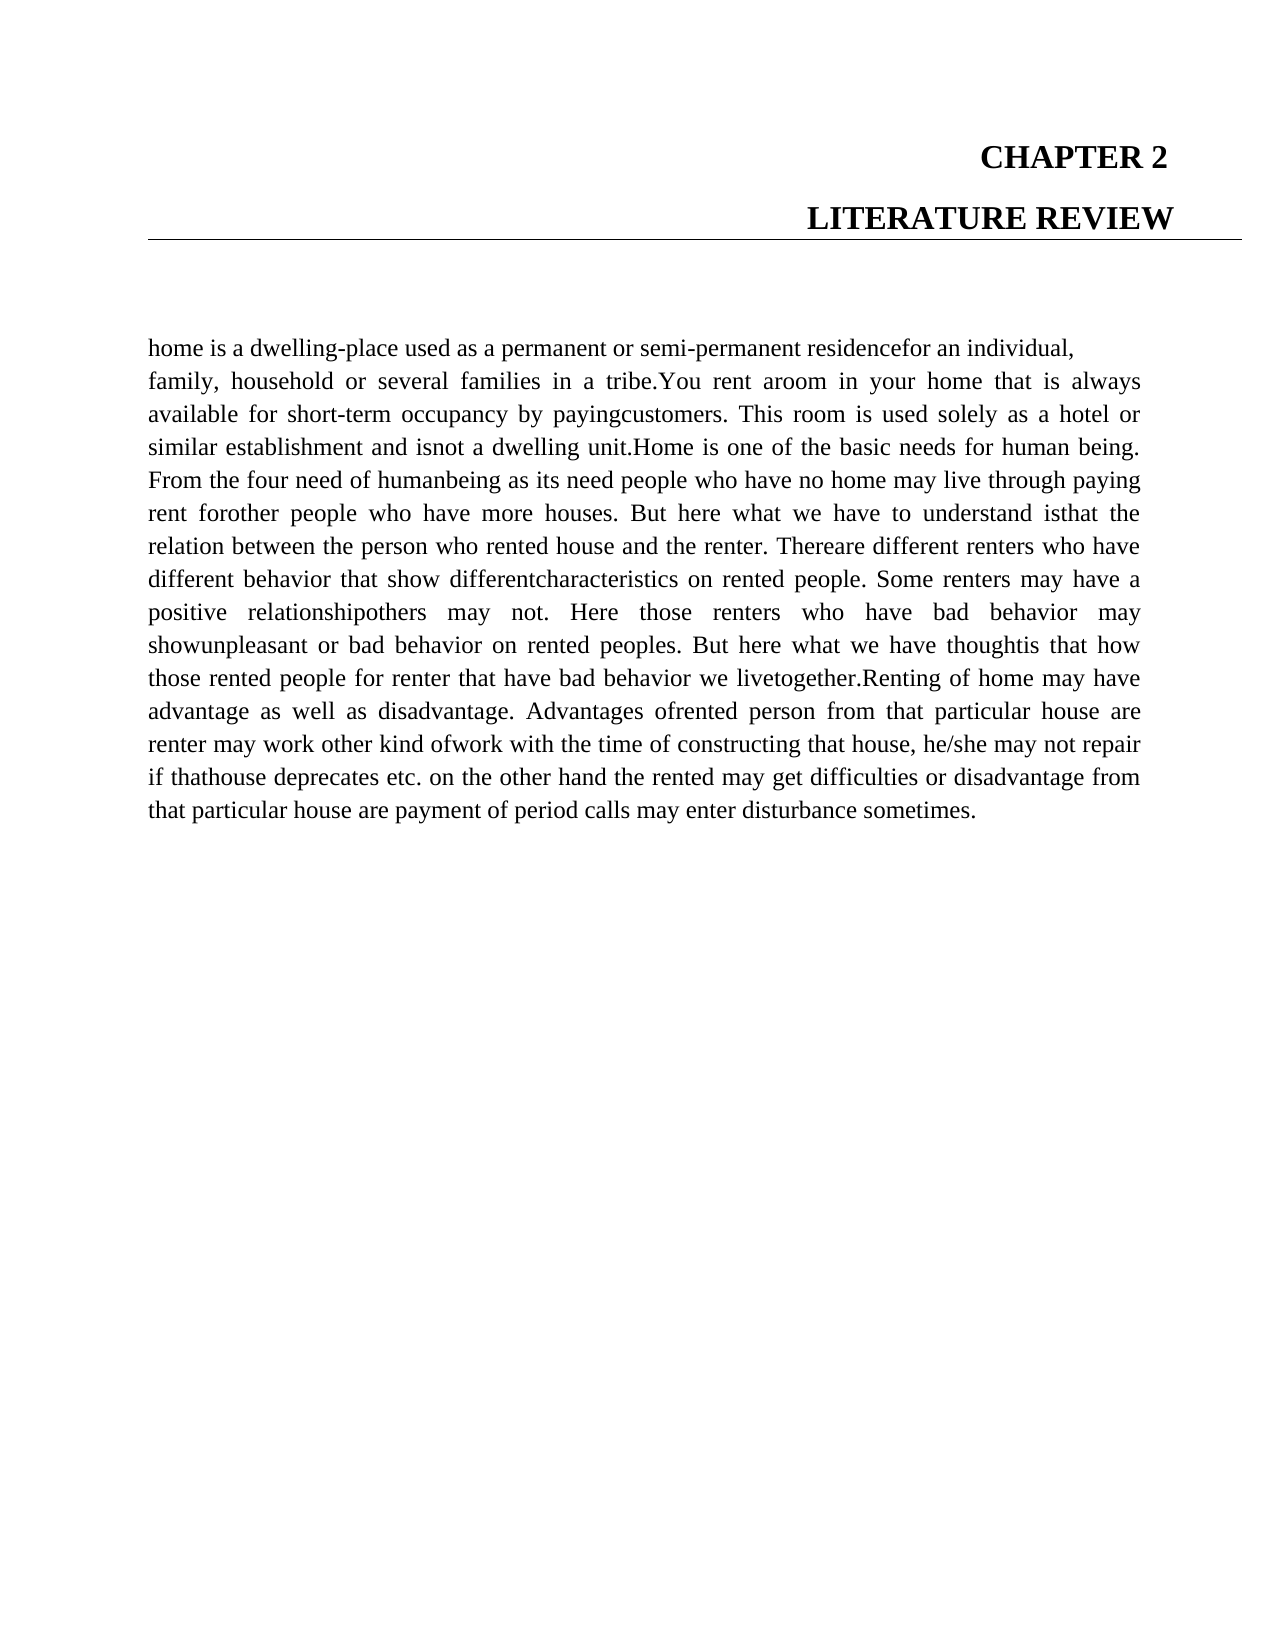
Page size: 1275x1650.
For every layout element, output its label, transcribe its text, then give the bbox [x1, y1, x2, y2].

text home is a dwelling-place used as a permanent or semi-permanent residencefor an individual, [148, 333, 1242, 362]
text CHAPTER 2 [148, 137, 1242, 176]
text family, household or several families in a tribe.You rent aroom in your home that is always available for short-term occupancy by payingcustomers. This room is used solely as a hotel or similar establishment and isnot a dwelling unit.Home is one of the basic needs for human being. From the four need of humanbeing as its need people who have no home may live through paying rent forother people who have more houses. But here what we have to understand isthat the relation between the person who rented house and the renter. Thereare different renters who have different behavior that show differentcharacteristics on rented people. Some renters may have a positive relationshipothers may not. Here those renters who have bad behavior may showunpleasant or bad behavior on rented peoples. But here what we have thoughtis that how those rented people for renter that have bad behavior we livetogether.Renting of home may have advantage as well as disadvantage. Advantages ofrented person from that particular house are renter may work other kind ofwork with the time of constructing that house, he/she may not repair if thathouse deprecates etc. on the other hand the rented may get difficulties or disadvantage from that particular house are payment of period calls may enter disturbance sometimes. [148, 366, 1142, 824]
text LITERATURE REVIEW [148, 198, 1242, 239]
